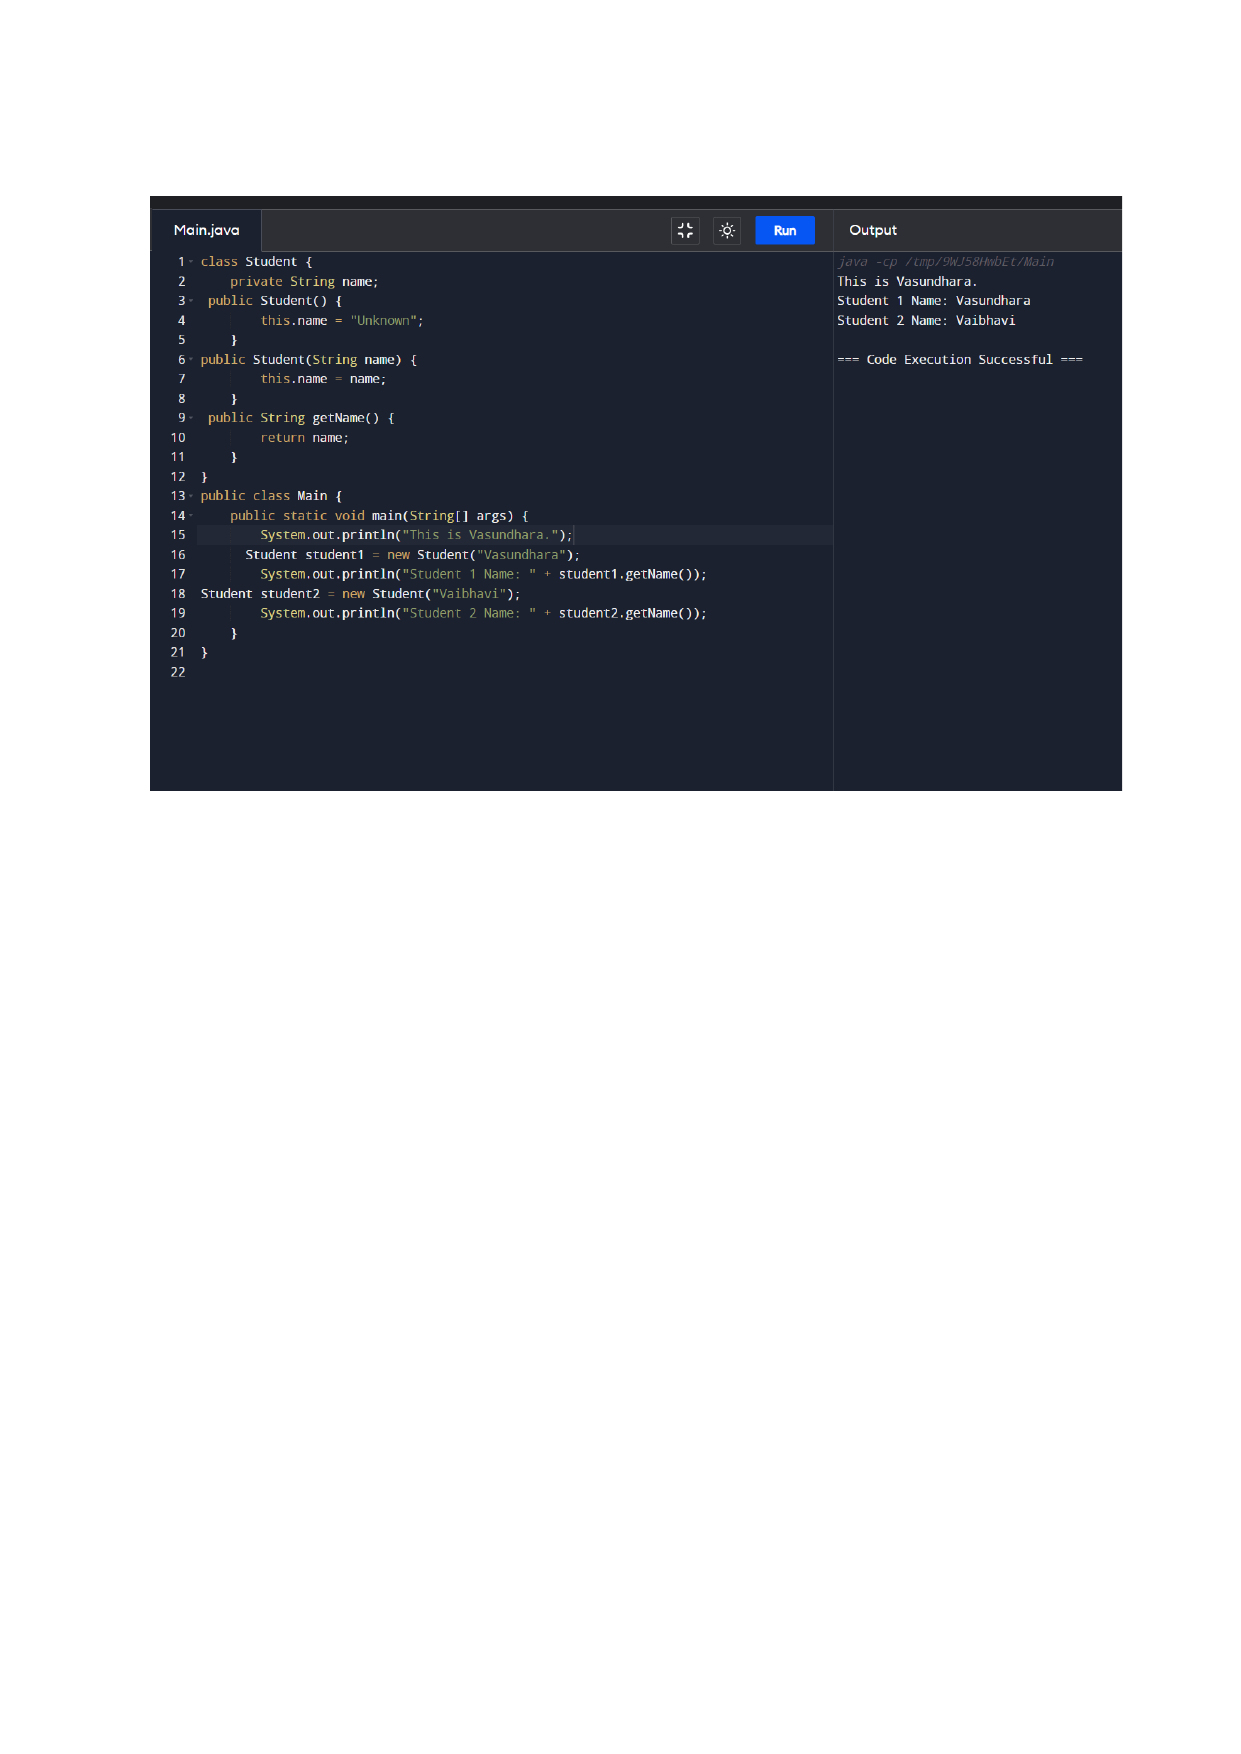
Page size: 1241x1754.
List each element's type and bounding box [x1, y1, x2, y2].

picture [150, 196, 1123, 791]
